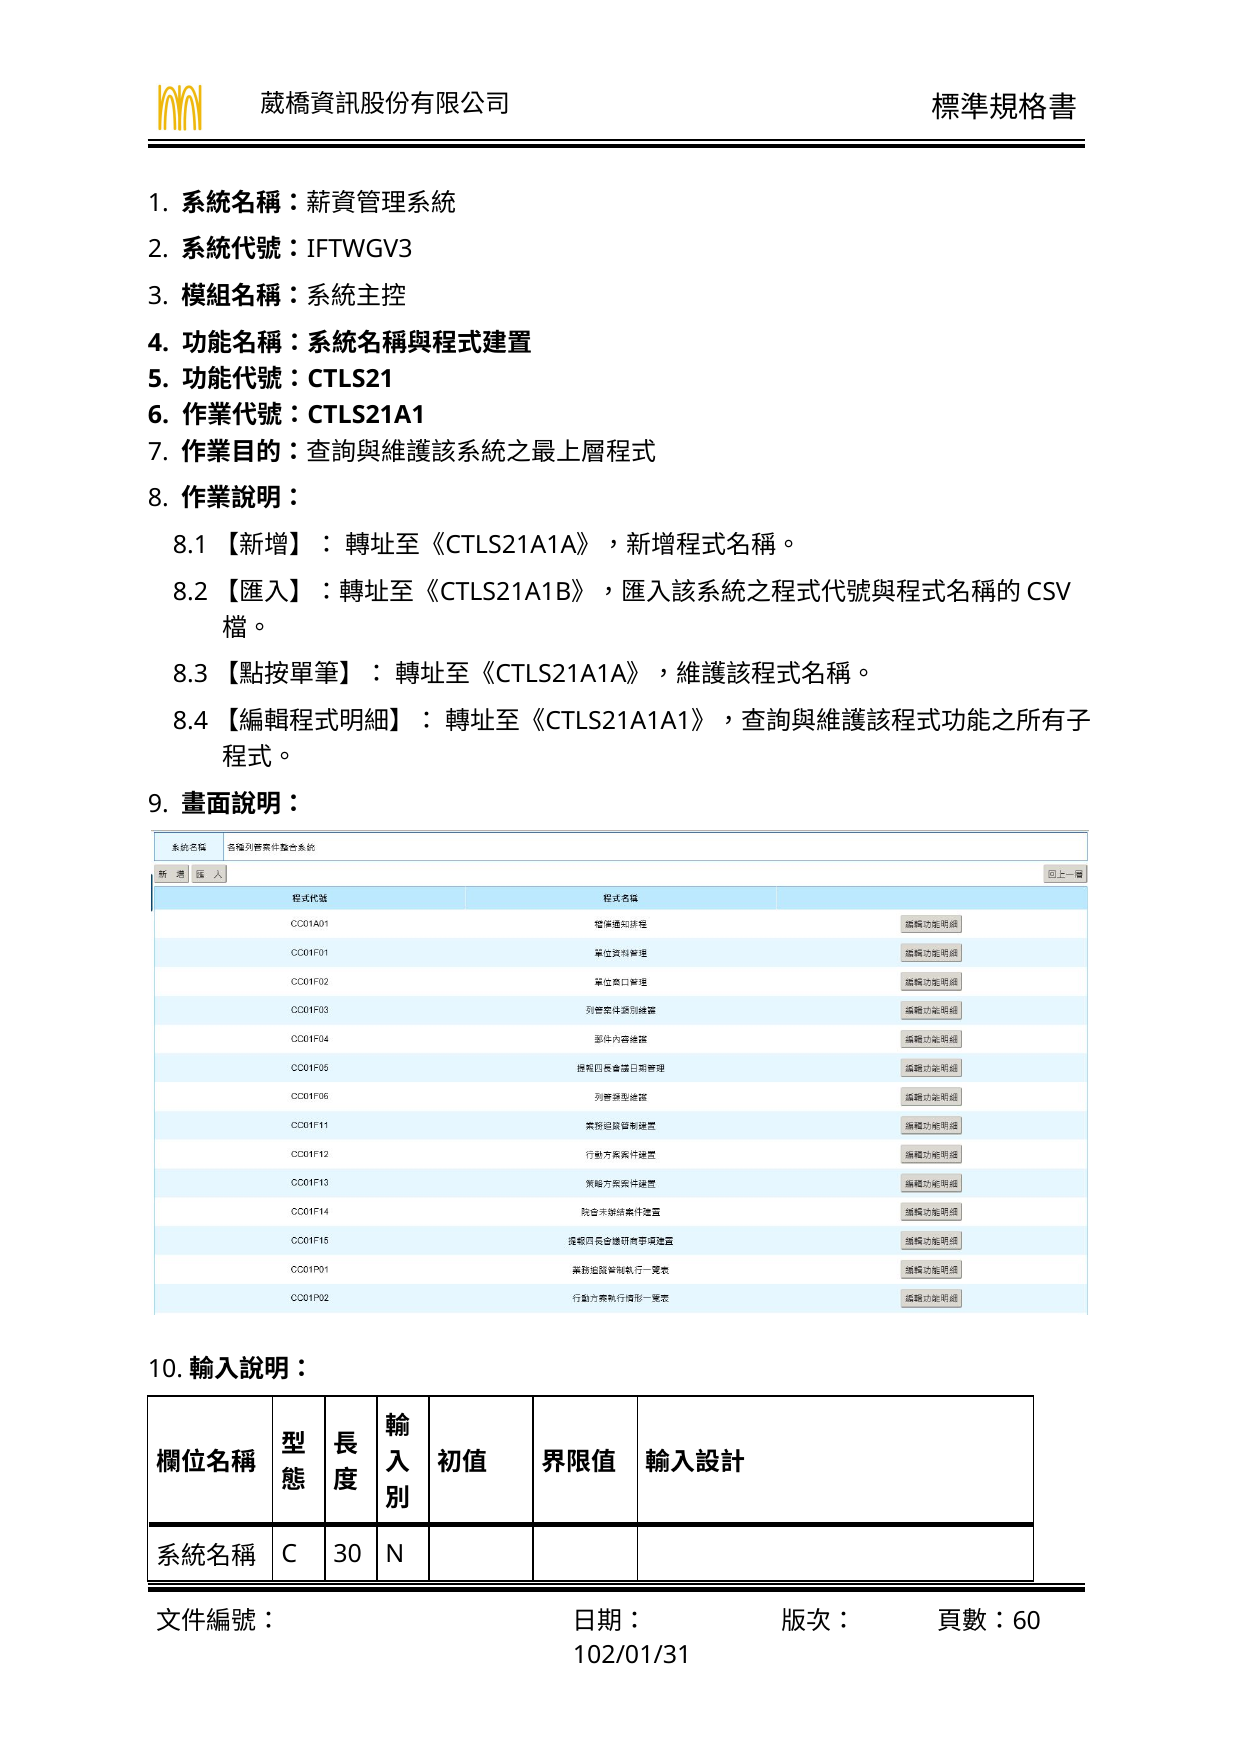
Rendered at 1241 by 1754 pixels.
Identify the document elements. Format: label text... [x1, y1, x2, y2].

subtitle 5. 功能代號：CTLS21 [148, 358, 1092, 395]
table_header 界限值 [534, 1397, 637, 1522]
text 3. 模組名稱：系統主控 [148, 276, 1092, 312]
text 7. 作業目的：查詢與維護該系統之最上層程式 [148, 431, 1092, 467]
text 8. 作業說明： [148, 478, 1092, 514]
subtitle 6. 作業代號：CTLS21A1 [148, 395, 1092, 431]
subtitle 4. 功能名稱：系統名稱與程式建置 [148, 322, 1092, 358]
table_cell C [273, 1527, 324, 1580]
table_cell [534, 1527, 637, 1580]
table_cell N [378, 1527, 428, 1580]
table_header 輸入設計 [638, 1397, 1033, 1522]
text 8.1 【新增】： 轉址至《CTLS21A1A》，新增程式名稱。 [173, 524, 1092, 561]
table_cell 30 [326, 1527, 376, 1580]
text 10. 輸入說明： [148, 1349, 1092, 1385]
text 2. 系統代號：IFTWGV3 [148, 229, 1092, 265]
table_header 輸入別 [378, 1397, 428, 1522]
table_header 欄位名稱 [148, 1397, 272, 1522]
text 8.4 【編輯程式明細】： 轉址至《CTLS21A1A1》，查詢與維護該程式功能之所有子程式。 [173, 701, 1092, 773]
picture [151, 830, 1089, 1315]
text 9. 畫面說明： [148, 783, 1092, 820]
table_cell 系統名稱 [148, 1523, 272, 1580]
table_header 型態 [273, 1397, 324, 1522]
table_cell [430, 1527, 532, 1580]
picture [156, 83, 203, 131]
text 1. 系統名稱：薪資管理系統 [148, 182, 1092, 218]
text 8.2 【匯入】：轉址至《CTLS21A1B》，匯入該系統之程式代號與程式名稱的CSV檔。 [173, 571, 1092, 643]
table_cell [638, 1527, 1033, 1580]
table_header 長度 [326, 1397, 376, 1522]
table_header 初值 [430, 1397, 532, 1522]
text 8.3 【點按單筆】： 轉址至《CTLS21A1A》，維護該程式名稱。 [173, 654, 1092, 690]
